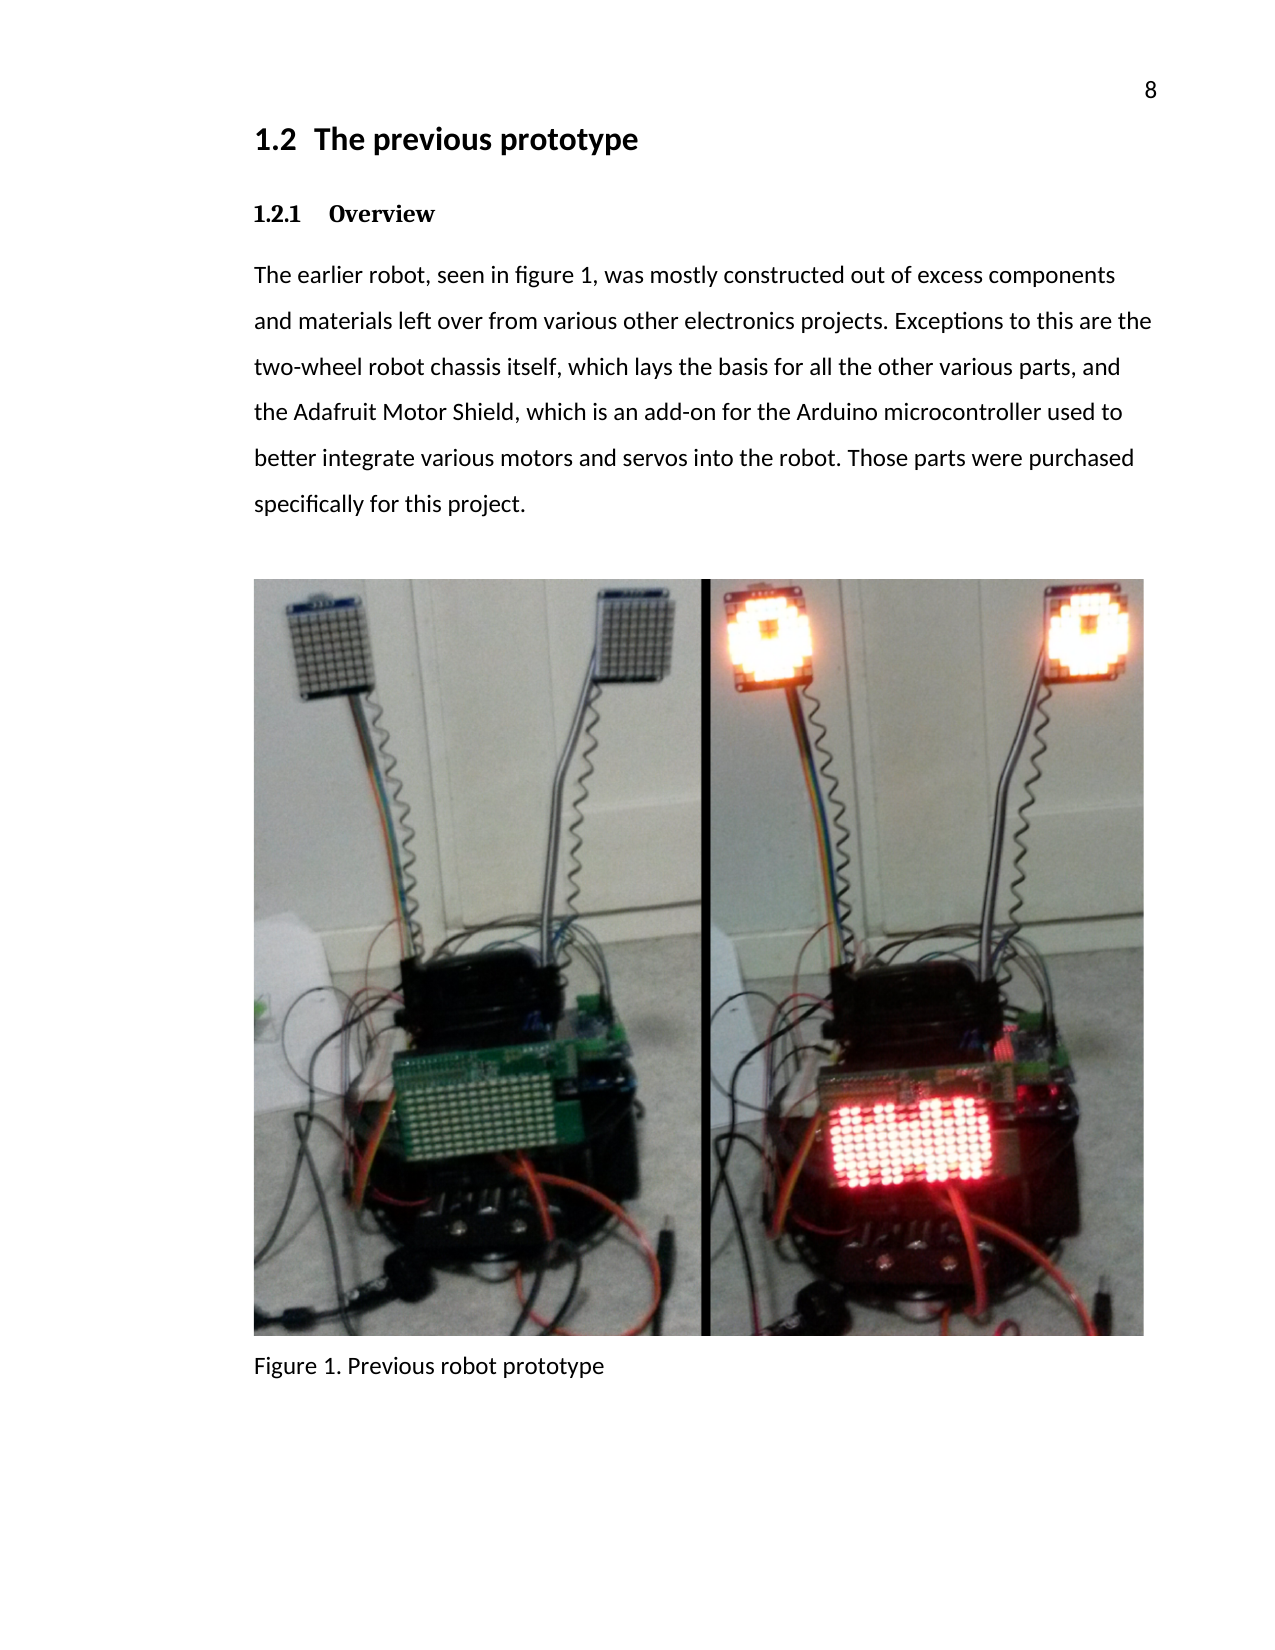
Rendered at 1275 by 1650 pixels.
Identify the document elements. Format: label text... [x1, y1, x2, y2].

picture [253, 579, 1144, 1336]
text The earlier robot, seen in figure 1, was mostly constructed out of excess components and materials left over from various other electronics projects. Exceptions to this are the two-wheel robot chassis itself, which lays the basis for all the other various parts, and the Adafruit Motor Shield, which is an add-on for the Arduino microcontroller used to better integrate various motors and servos into the robot. Those parts were purchased specifically for this project. [254, 259, 1157, 518]
text Figure 1. Previous robot prototype [254, 1351, 1157, 1381]
subtitle The previous prototype [254, 118, 1157, 159]
subtitle Overview [254, 200, 1157, 229]
